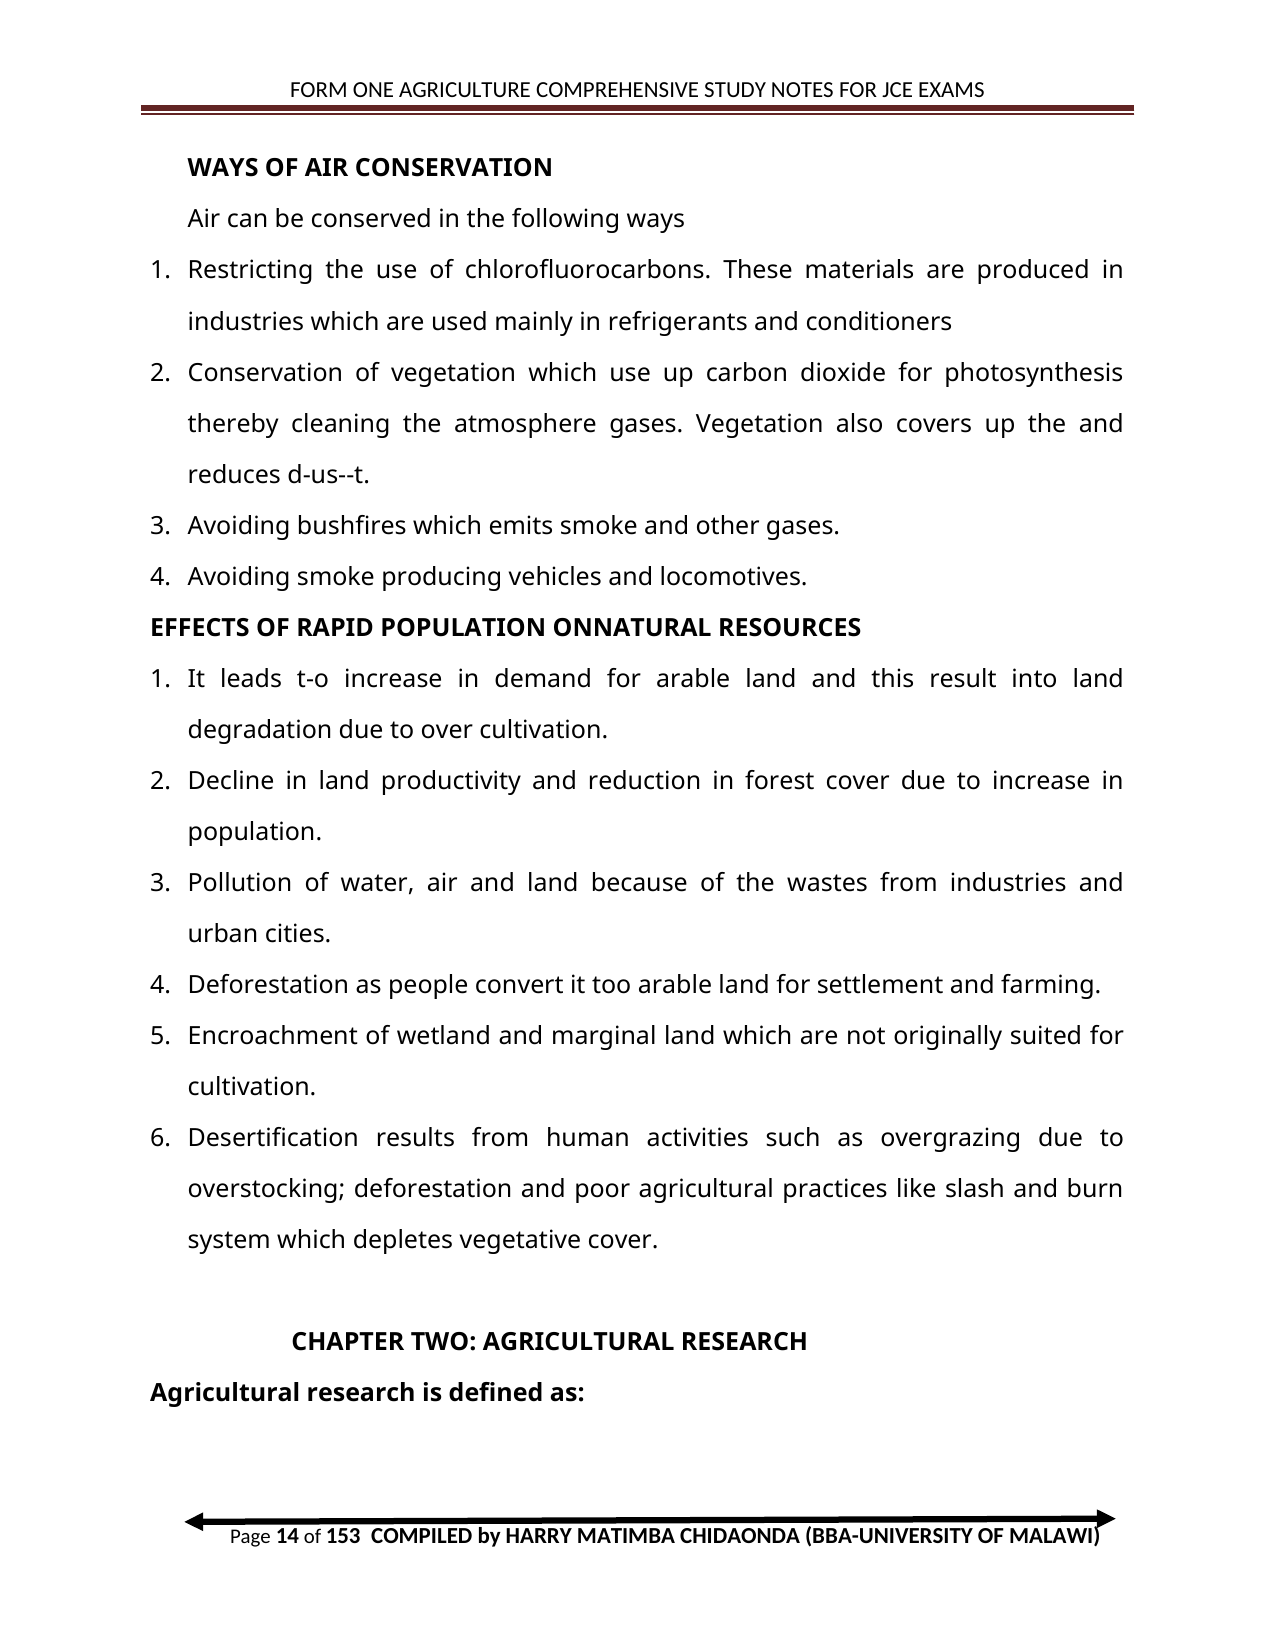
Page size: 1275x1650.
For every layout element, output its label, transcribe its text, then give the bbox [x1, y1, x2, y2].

list Encroachment of wetland and marginal land which are not originally suited for cultivation. [150, 1018, 1125, 1103]
list Avoiding bushfires which emits smoke and other gases. [150, 507, 1125, 541]
list Avoiding smoke producing vehicles and locomotives. [150, 558, 1125, 592]
list CHAPTER TWO: AGRICULTURAL RESEARCH [187, 1324, 1125, 1358]
list Pollution of water, air and land because of the wastes from industries and urban cities. [150, 864, 1125, 950]
list Deforestation as people convert it too arable land for settlement and farming. [150, 967, 1125, 1001]
list It leads t-o increase in demand for arable land and this result into land degradation due to over cultivation. [150, 660, 1125, 746]
text Agricultural research is defined as: [150, 1375, 1125, 1409]
list Air can be conserved in the following ways [187, 201, 1125, 235]
list Desertification results from human activities such as overgrazing due to overstocking; deforestation and poor agricultural practices like slash and burn system which depletes vegetative cover. [150, 1120, 1125, 1256]
list Restricting the use of chlorofluorocarbons. These materials are produced in industries which are used mainly in refrigerants and conditioners [150, 252, 1125, 337]
list Conservation of vegetation which use up carbon dioxide for photosynthesis thereby cleaning the atmosphere gases. Vegetation also covers up the and reduces d-us--t. [150, 354, 1125, 490]
text EFFECTS OF RAPID POPULATION ONNATURAL RESOURCES [150, 609, 1125, 643]
list Decline in land productivity and reduction in forest cover due to increase in population. [150, 762, 1125, 848]
list WAYS OF AIR CONSERVATION [187, 150, 1125, 184]
